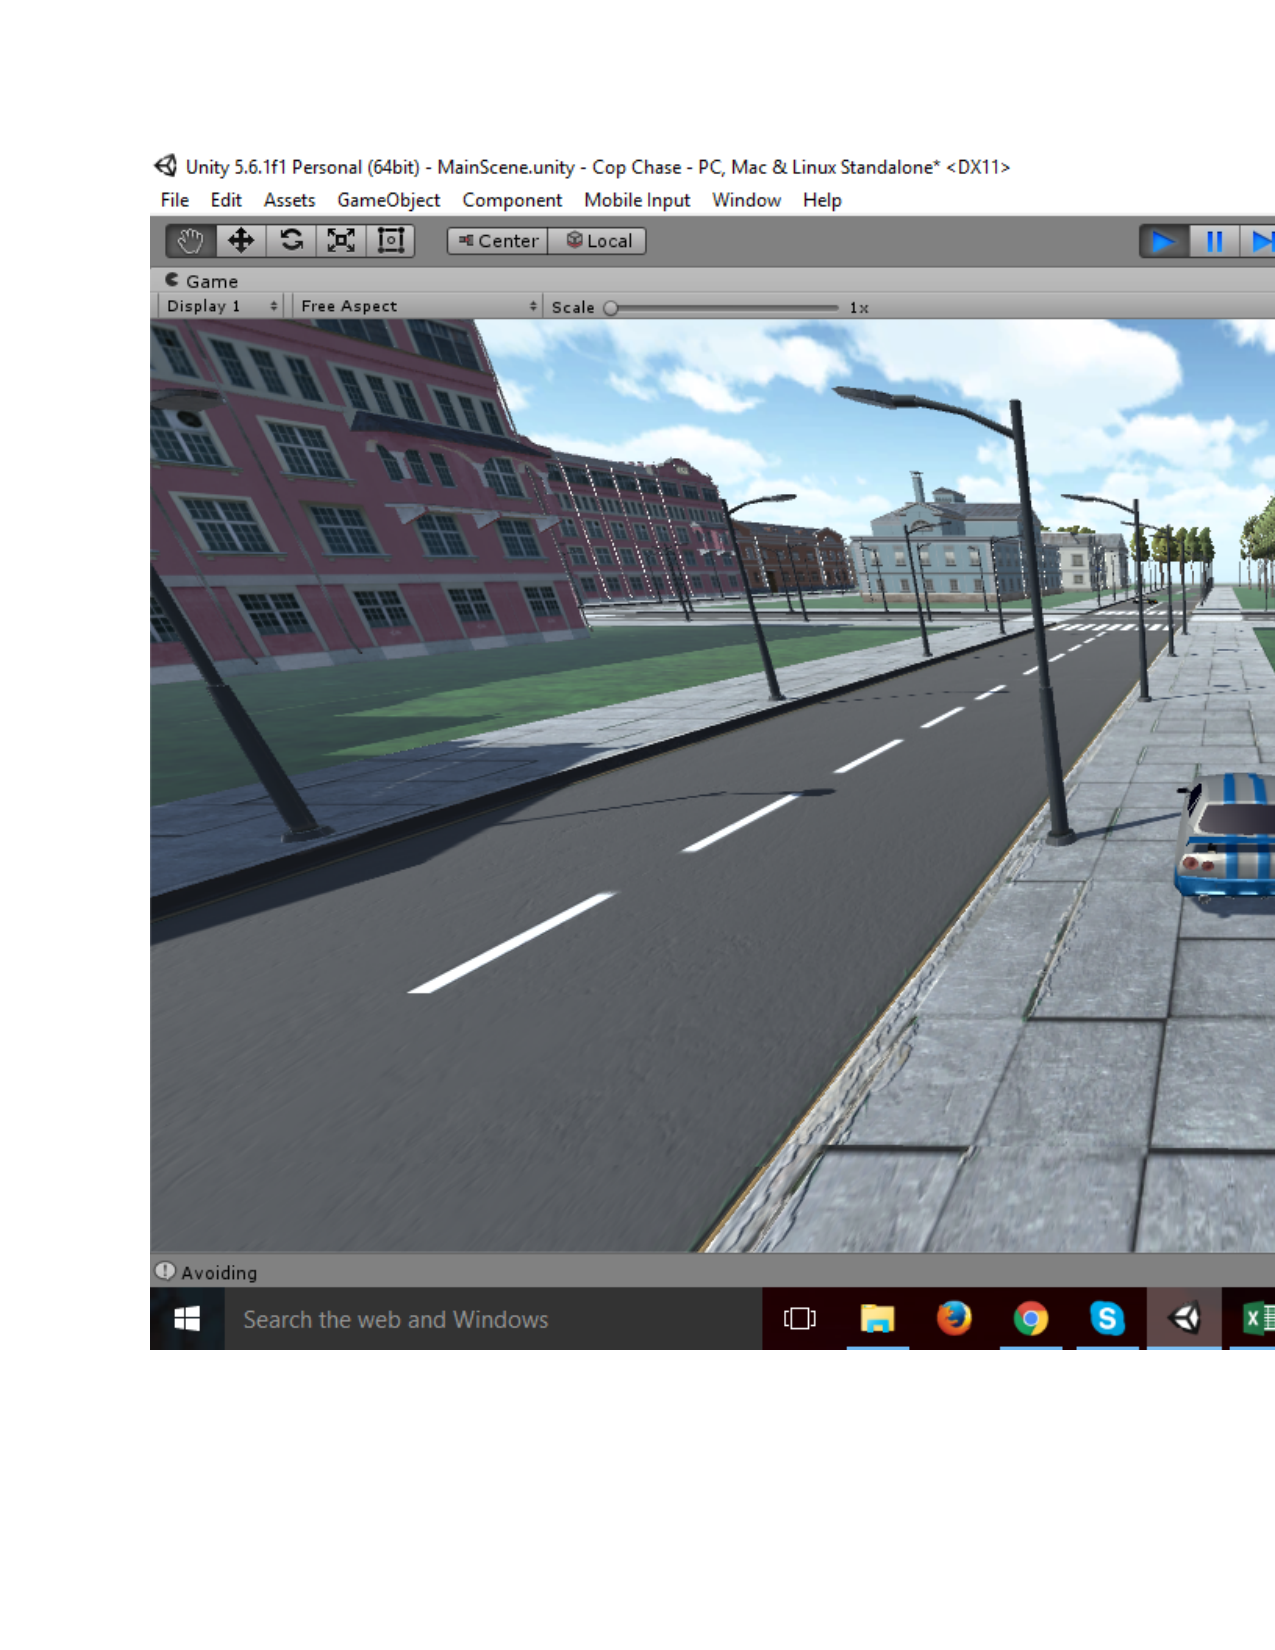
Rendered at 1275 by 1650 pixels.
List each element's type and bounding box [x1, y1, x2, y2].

picture [150, 150, 1275, 1350]
